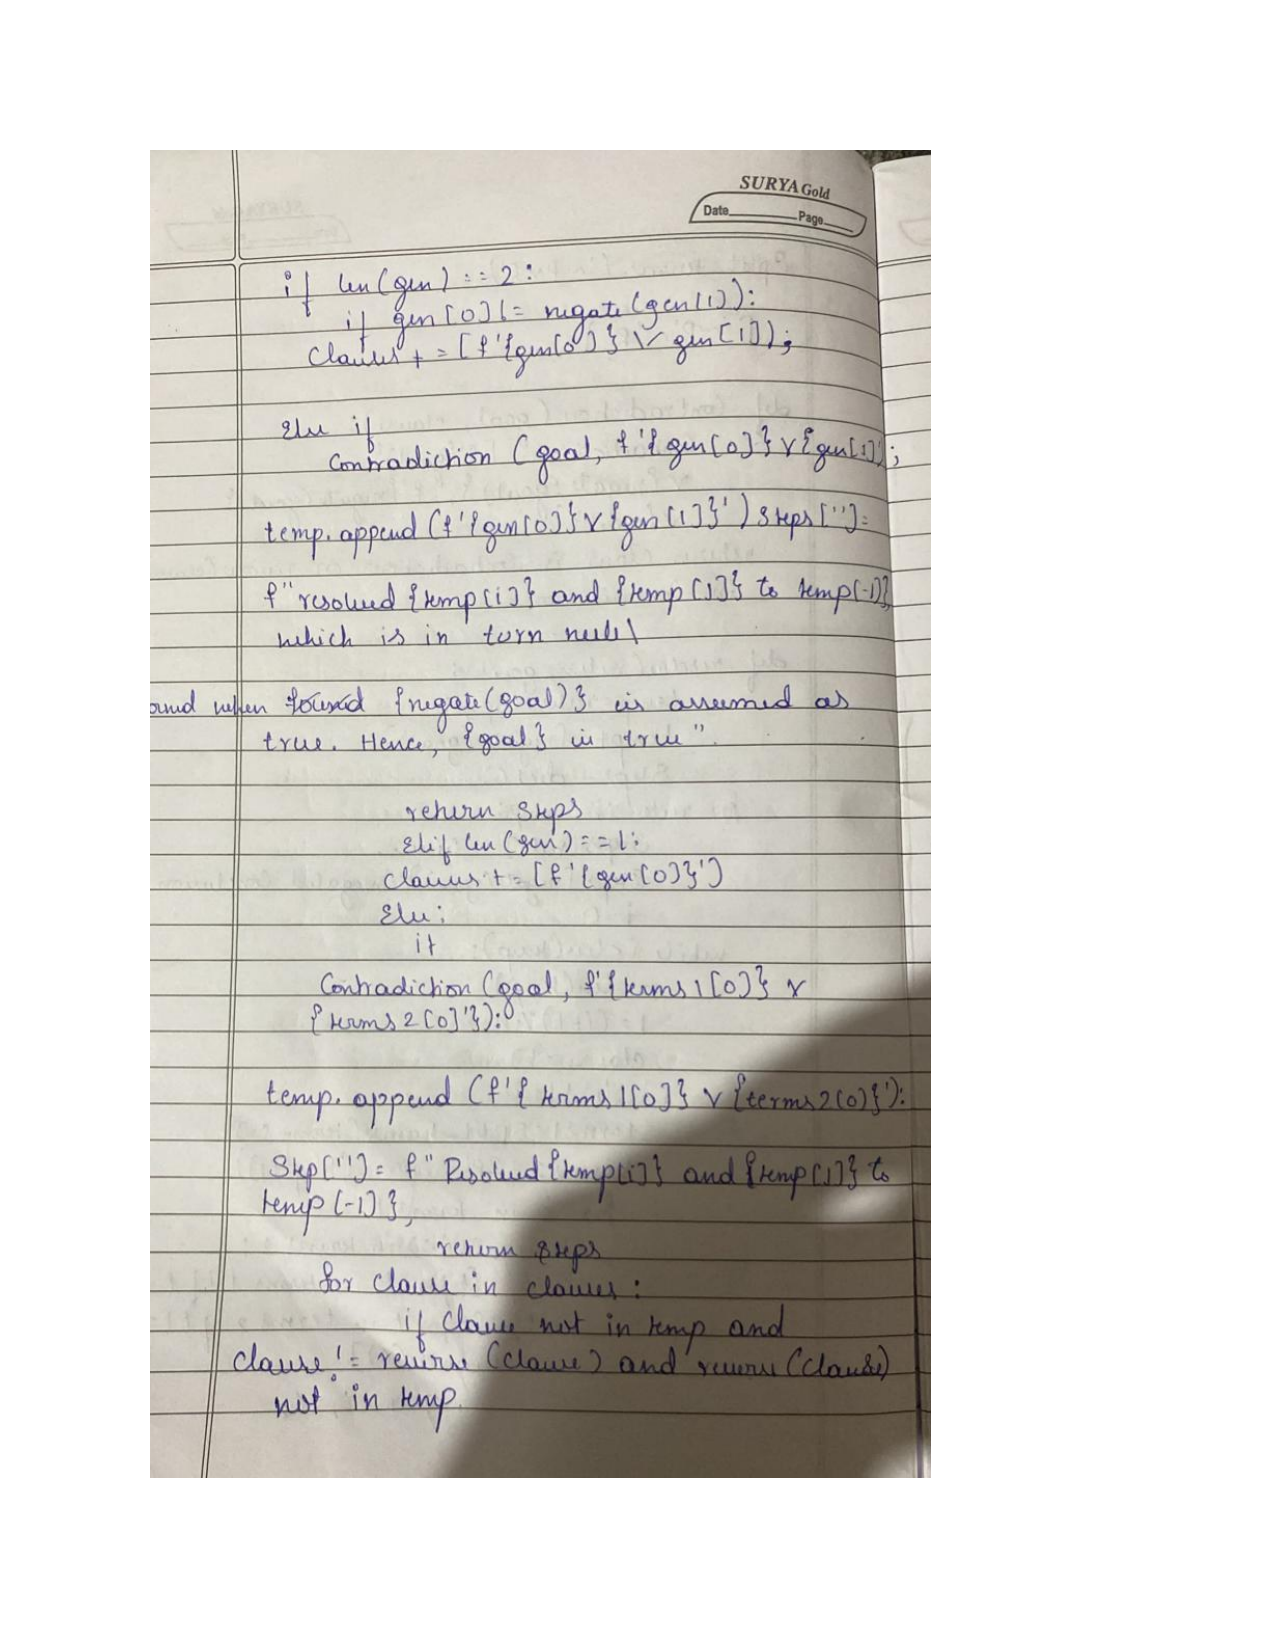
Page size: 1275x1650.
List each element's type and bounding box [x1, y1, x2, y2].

picture [150, 150, 931, 1478]
